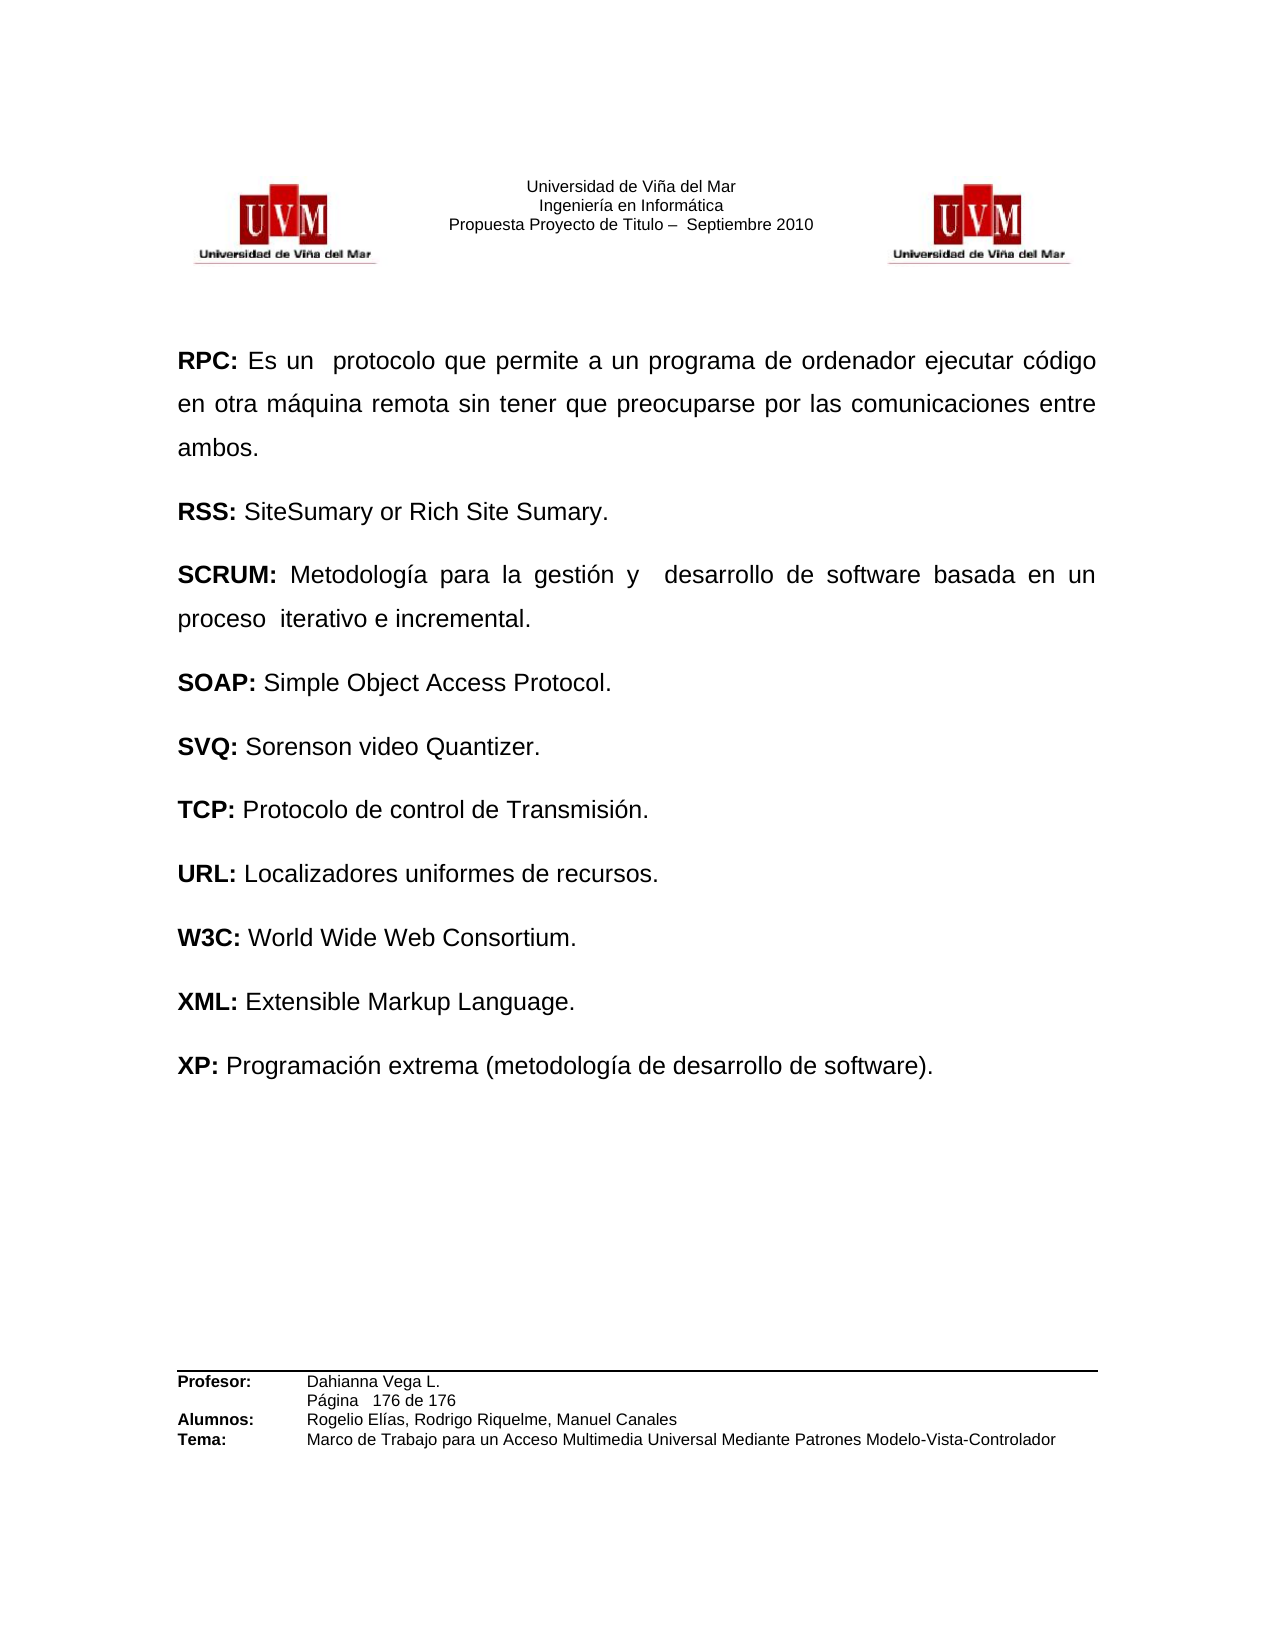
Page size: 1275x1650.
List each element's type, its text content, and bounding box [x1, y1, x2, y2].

picture [177, 176, 390, 267]
text RSS: SiteSumary or Rich Site Sumary. [177, 497, 1098, 525]
text SVQ: Sorenson video Quantizer. [177, 732, 1098, 760]
text SCRUM: Metodología para la gestión y desarrollo de software basada en un proceso iterativo e incremental. [177, 561, 1098, 632]
text W3C: World Wide Web Consortium. [177, 923, 1098, 952]
text XP: Programación extrema (metodología de desarrollo de software). [177, 1051, 1098, 1080]
picture [871, 176, 1084, 267]
text TCP: Protocolo de control de Transmisión. [177, 796, 1098, 824]
text SOAP: Simple Object Access Protocol. [177, 668, 1098, 696]
text XML: Extensible Markup Language. [177, 987, 1098, 1016]
text URL: Localizadores uniformes de recursos. [177, 859, 1098, 888]
text RPC: Es un protocolo que permite a un programa de ordenador ejecutar código en otra máquina remota sin tener que preocuparse por las comunicaciones entre ambos. [177, 346, 1098, 461]
